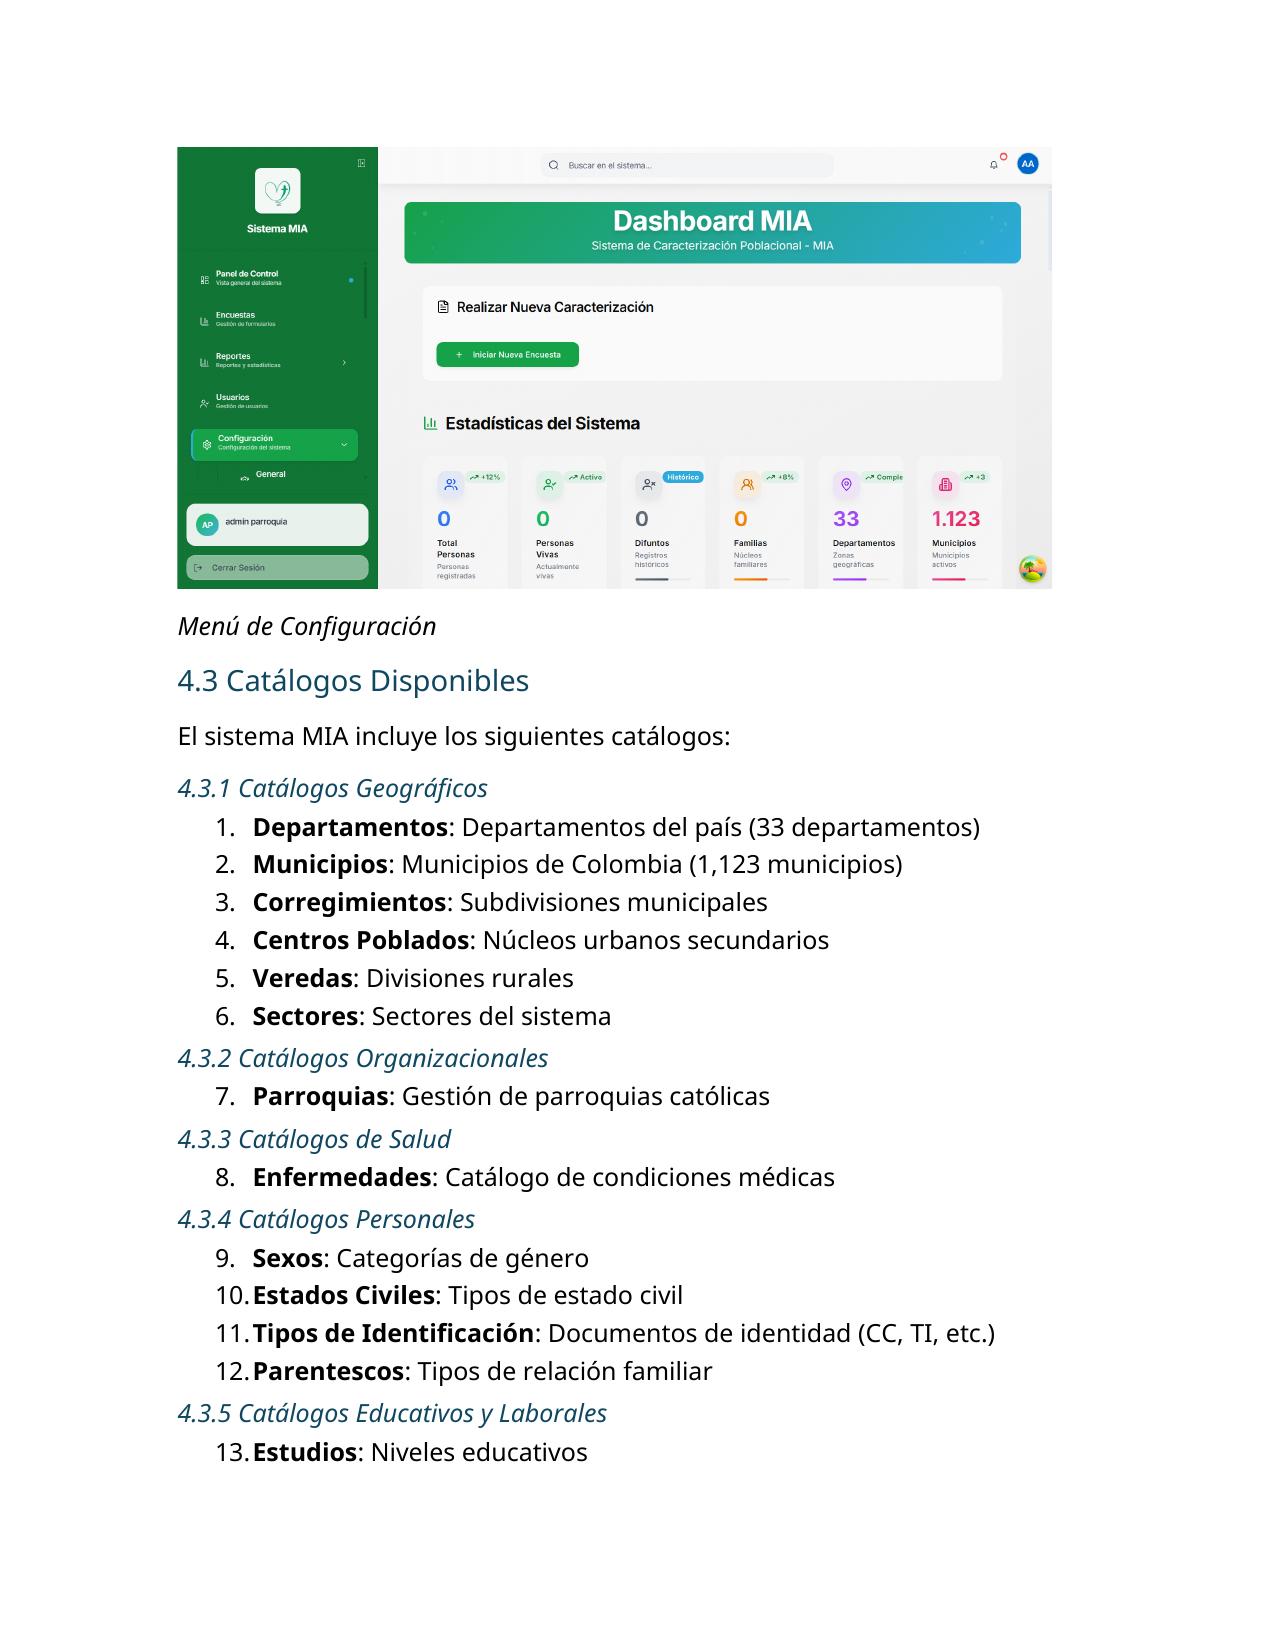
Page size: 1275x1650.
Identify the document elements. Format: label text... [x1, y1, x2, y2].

list Estados Civiles: Tipos de estado civil [215, 1278, 1098, 1312]
list Tipos de Identificación: Documentos de identidad (CC, TI, etc.) [215, 1316, 1098, 1350]
subtitle 4.3.2 Catálogos Organizacionales [177, 1041, 1098, 1075]
list Enfermedades: Catálogo de condiciones médicas [215, 1159, 1098, 1194]
list Sectores: Sectores del sistema [215, 998, 1098, 1032]
subtitle 4.3 Catálogos Disponibles [177, 660, 1098, 699]
subtitle 4.3.1 Catálogos Geográficos [177, 771, 1098, 805]
list Veredas: Divisiones rurales [215, 961, 1098, 994]
subtitle 4.3.4 Catálogos Personales [177, 1202, 1098, 1236]
list Departamentos: Departamentos del país (33 departamentos) [215, 809, 1098, 843]
picture [177, 147, 1053, 589]
list Municipios: Municipios de Colombia (1,123 municipios) [215, 847, 1098, 881]
list Parroquias: Gestión de parroquias católicas [215, 1079, 1098, 1113]
list Sexos: Categorías de género [215, 1240, 1098, 1274]
subtitle 4.3.5 Catálogos Educativos y Laborales [177, 1396, 1098, 1430]
list Corregimientos: Subdivisiones municipales [215, 885, 1098, 919]
list Parentescos: Tipos de relación familiar [215, 1354, 1098, 1388]
list Centros Poblados: Núcleos urbanos secundarios [215, 923, 1098, 957]
subtitle 4.3.3 Catálogos de Salud [177, 1121, 1098, 1155]
text Menú de Configuración [177, 609, 1098, 643]
text El sistema MIA incluye los siguientes catálogos: [177, 718, 1098, 752]
list Estudios: Niveles educativos [215, 1434, 1098, 1468]
